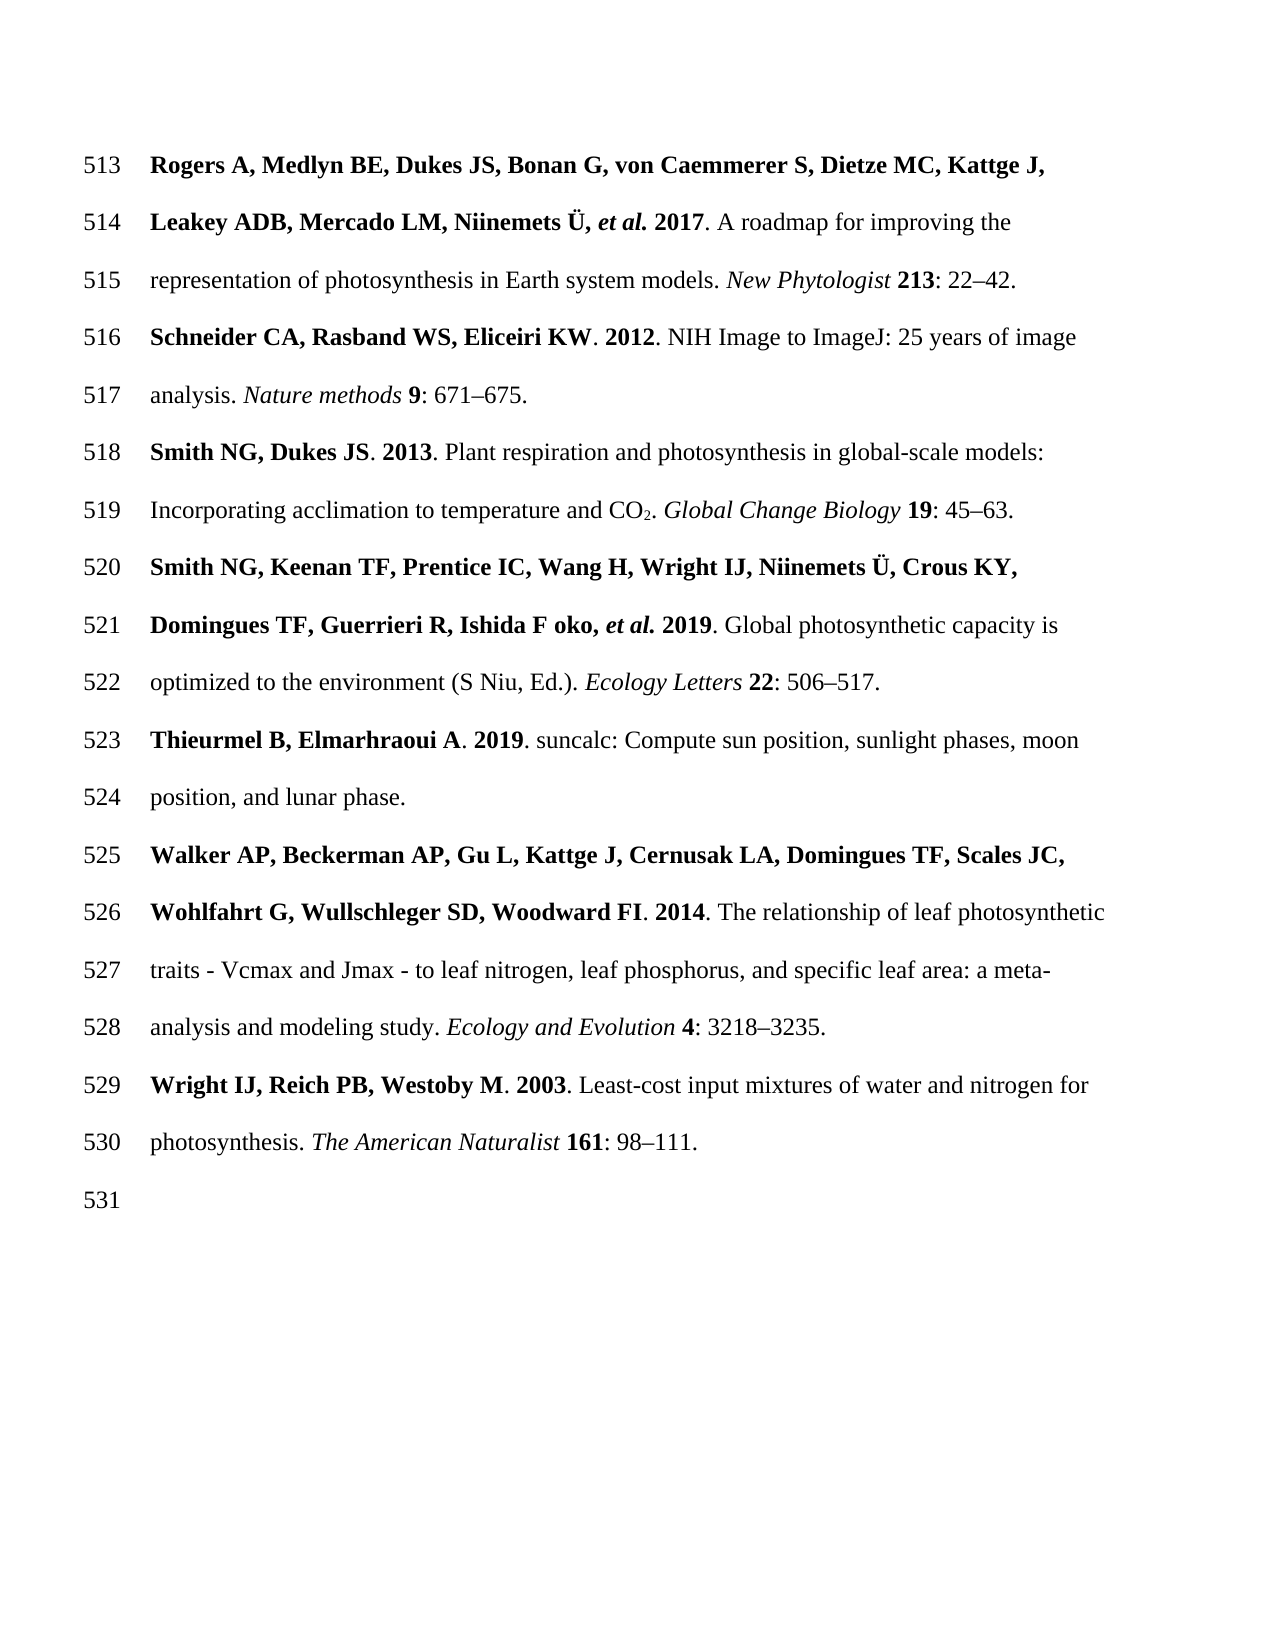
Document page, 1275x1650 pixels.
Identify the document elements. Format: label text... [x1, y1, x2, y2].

text Thieurmel B, Elmarhraoui A. 2019. suncalc: Compute sun position, sunlight phases, moon position, and lunar phase. [150, 725, 1125, 811]
text Walker AP, Beckerman AP, Gu L, Kattge J, Cernusak LA, Domingues TF, Scales JC, Wohlfahrt G, Wullschleger SD, Woodward FI. 2014. The relationship of leaf photosynthetic traits - Vcmax and Jmax - to leaf nitrogen, leaf phosphorus, and specific leaf area: a meta-analysis and modeling study. Ecology and Evolution 4: 3218–3235. [150, 840, 1125, 1041]
text Rogers A, Medlyn BE, Dukes JS, Bonan G, von Caemmerer S, Dietze MC, Kattge J, Leakey ADB, Mercado LM, Niinemets Ü, et al. 2017. A roadmap for improving the representation of photosynthesis in Earth system models. New Phytologist 213: 22–42. [150, 150, 1125, 294]
text Wright IJ, Reich PB, Westoby M. 2003. Least-cost input mixtures of water and nitrogen for photosynthesis. The American Naturalist 161: 98–111. [150, 1070, 1125, 1156]
text Smith NG, Keenan TF, Prentice IC, Wang H, Wright IJ, Niinemets Ü, Crous KY, Domingues TF, Guerrieri R, Ishida F oko, et al. 2019. Global photosynthetic capacity is optimized to the environment (S Niu, Ed.). Ecology Letters 22: 506–517. [150, 552, 1125, 696]
text Schneider CA, Rasband WS, Eliceiri KW. 2012. NIH Image to ImageJ: 25 years of image analysis. Nature methods 9: 671–675. [150, 322, 1125, 409]
text Smith NG, Dukes JS. 2013. Plant respiration and photosynthesis in global-scale models: Incorporating acclimation to temperature and CO2. Global Change Biology 19: 45–63. [150, 437, 1125, 524]
